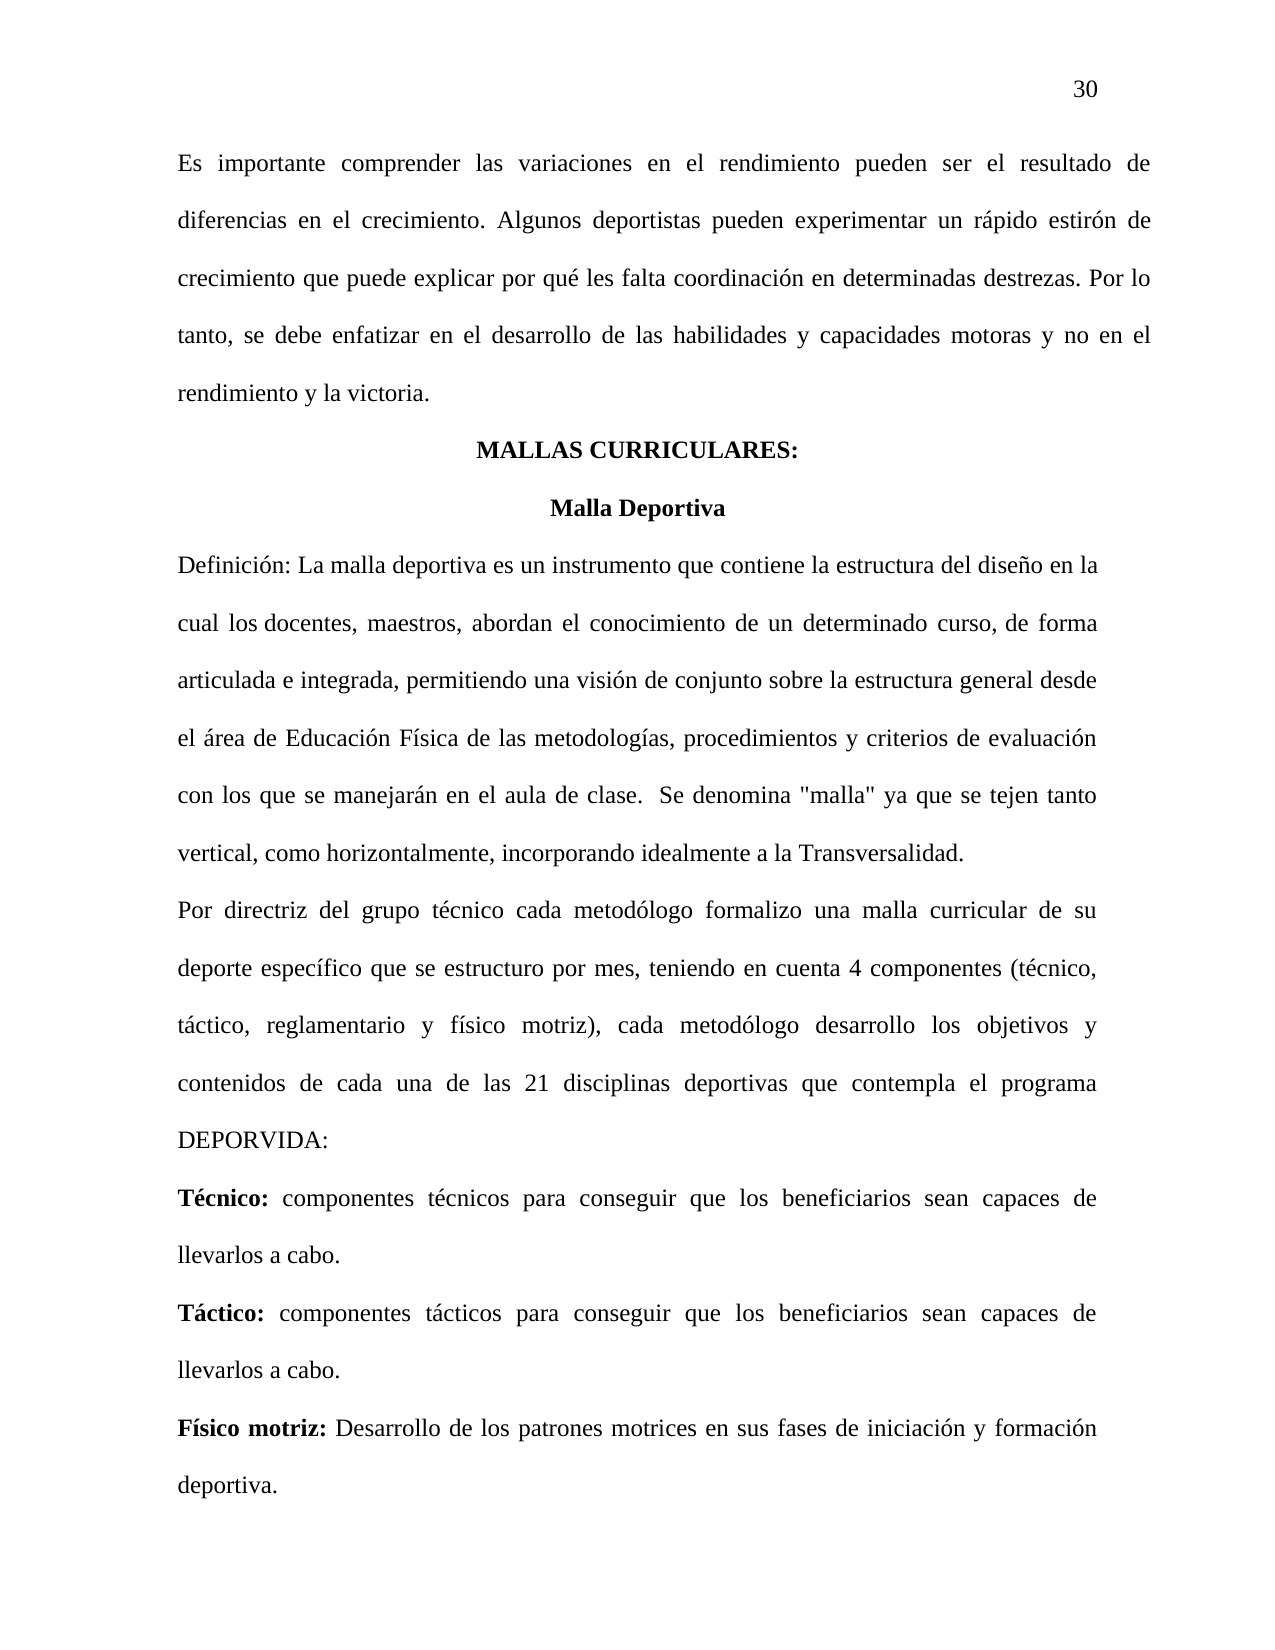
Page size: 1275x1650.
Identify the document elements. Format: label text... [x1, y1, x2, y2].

text Definición: La malla deportiva es un instrumento que contiene la estructura del diseño en la cual los docentes, maestros, abordan el conocimiento de un determinado curso, de forma articulada e integrada, permitiendo una visión de conjunto sobre la estructura general desde el área de Educación Física de las metodologías, procedimientos y criterios de evaluación con los que se manejarán en el aula de clase. Se denomina "malla" ya que se tejen tanto vertical, como horizontalmente, incorporando idealmente a la Transversalidad. [177, 550, 1098, 866]
text Táctico: componentes tácticos para conseguir que los beneficiarios sean capaces de llevarlos a cabo. [177, 1298, 1098, 1384]
text Físico motriz: Desarrollo de los patrones motrices en sus fases de iniciación y formación deportiva. [177, 1413, 1098, 1499]
subtitle Malla Deportiva [177, 493, 1098, 521]
text Por directriz del grupo técnico cada metodólogo formalizo una malla curricular de su deporte específico que se estructuro por mes, teniendo en cuenta 4 componentes (técnico, táctico, reglamentario y físico motriz), cada metodólogo desarrollo los objetivos y contenidos de cada una de las 21 disciplinas deportivas que contempla el programa DEPORVIDA: [177, 895, 1098, 1154]
text Es importante comprender las variaciones en el rendimiento pueden ser el resultado de diferencias en el crecimiento. Algunos deportistas pueden experimentar un rápido estirón de crecimiento que puede explicar por qué les falta coordinación en determinadas destrezas. Por lo tanto, se debe enfatizar en el desarrollo de las habilidades y capacidades motoras y no en el rendimiento y la victoria. [177, 148, 1152, 406]
subtitle MALLAS CURRICULARES: [177, 435, 1098, 464]
text Técnico: componentes técnicos para conseguir que los beneficiarios sean capaces de llevarlos a cabo. [177, 1183, 1098, 1269]
